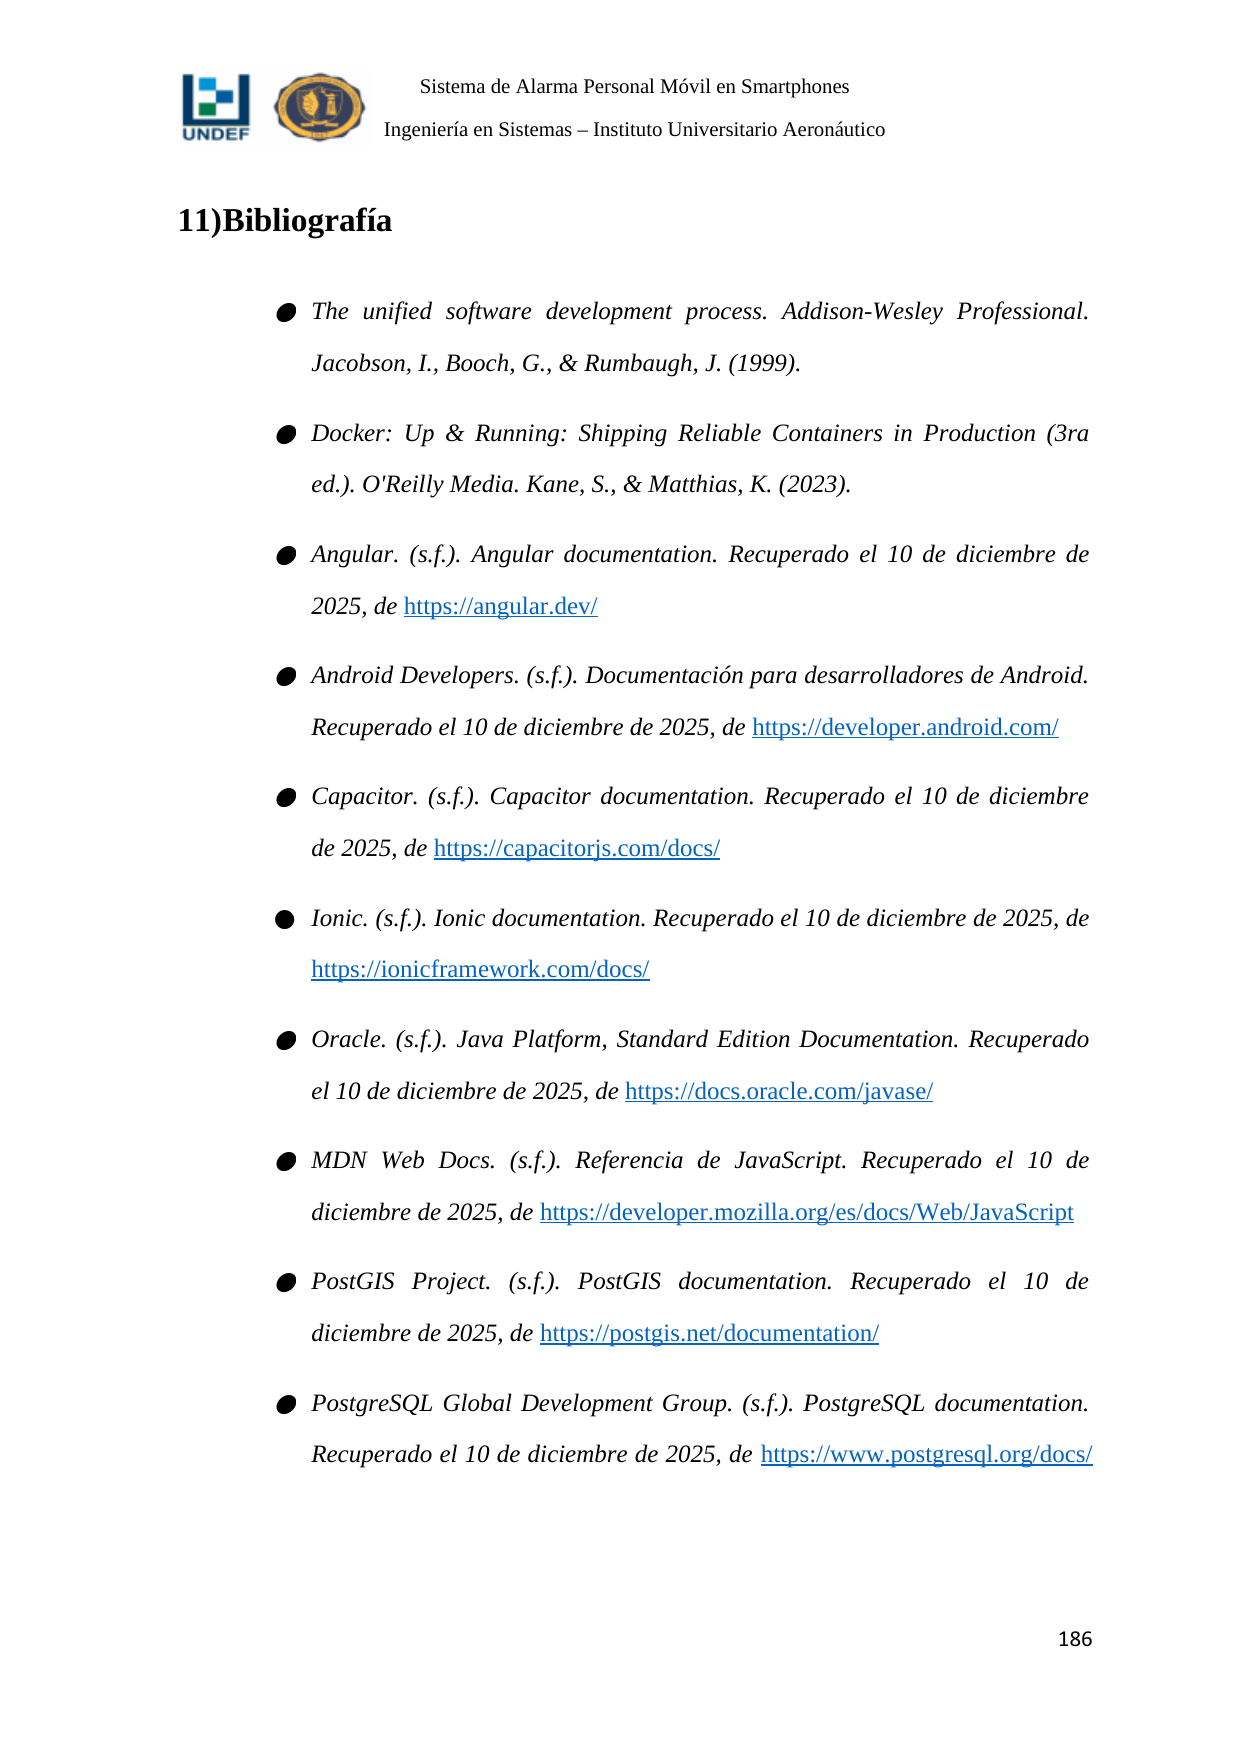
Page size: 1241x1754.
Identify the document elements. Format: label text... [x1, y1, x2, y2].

list Ionic. (s.f.). Ionic documentation. Recuperado el 10 de diciembre de 2025, de https://ionicframework.com/docs/ [274, 889, 1092, 983]
list The unified software development process. Addison-Wesley Professional. Jacobson, I., Booch, G., & Rumbaugh, J. (1999). [274, 283, 1092, 377]
list Capacitor. (s.f.). Capacitor documentation. Recuperado el 10 de diciembre de 2025, de https://capacitorjs.com/docs/ [274, 768, 1092, 862]
list Android Developers. (s.f.). Documentación para desarrolladores de Android. Recuperado el 10 de diciembre de 2025, de https://developer.android.com/ [274, 646, 1092, 741]
picture [177, 68, 373, 147]
subtitle Bibliografía [177, 200, 1092, 238]
list Oracle. (s.f.). Java Platform, Standard Edition Documentation. Recuperado el 10 de diciembre de 2025, de https://docs.oracle.com/javase/ [274, 1010, 1092, 1104]
list MDN Web Docs. (s.f.). Referencia de JavaScript. Recuperado el 10 de diciembre de 2025, de https://developer.mozilla.org/es/docs/Web/JavaScript [274, 1131, 1092, 1226]
list PostGIS Project. (s.f.). PostGIS documentation. Recuperado el 10 de diciembre de 2025, de https://postgis.net/documentation/ [274, 1253, 1092, 1347]
list Angular. (s.f.). Angular documentation. Recuperado el 10 de diciembre de 2025, de https://angular.dev/ [274, 525, 1092, 619]
list PostgreSQL Global Development Group. (s.f.). PostgreSQL documentation. Recuperado el 10 de diciembre de 2025, de https://www.postgresql.org/docs/ [274, 1374, 1092, 1511]
list Docker: Up & Running: Shipping Reliable Containers in Production (3ra ed.). O'Reilly Media. Kane, S., & Matthias, K. (2023). [274, 404, 1092, 498]
